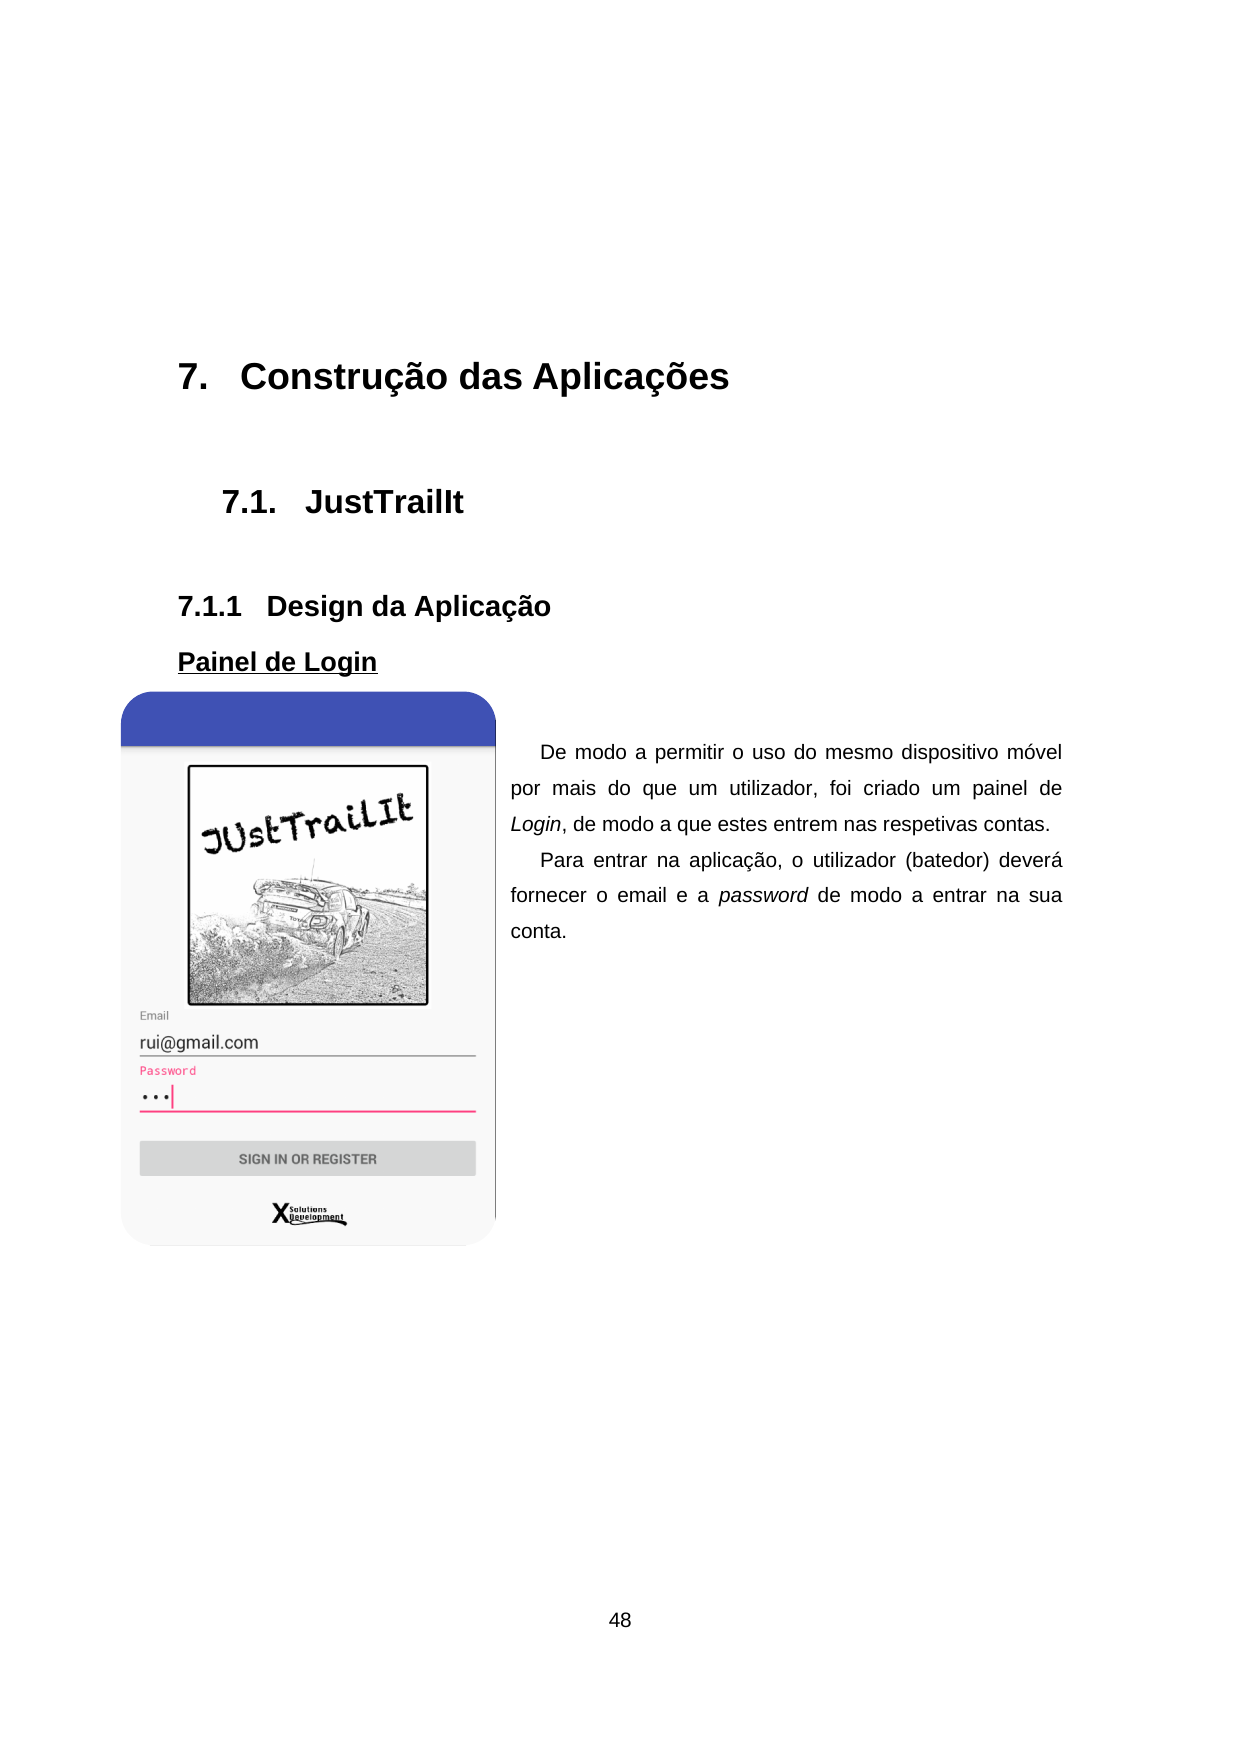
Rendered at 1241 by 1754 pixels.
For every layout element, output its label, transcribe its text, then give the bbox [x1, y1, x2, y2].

text Painel de Login [177, 646, 1063, 677]
picture [120, 691, 496, 1246]
text Para entrar na aplicação, o utilizador (batedor) deverá fornecer o email e a password de modo a entrar na sua conta. [496, 847, 1063, 943]
text JustTrailIt [221, 482, 1063, 520]
text Design da Aplicação [177, 589, 1063, 623]
text De modo a permitir o uso do mesmo dispositivo móvel por mais do que um utilizador, foi criado um painel de Login, de modo a que estes entrem nas respetivas contas. [496, 739, 1063, 835]
text Construção das Aplicações [177, 354, 1063, 398]
